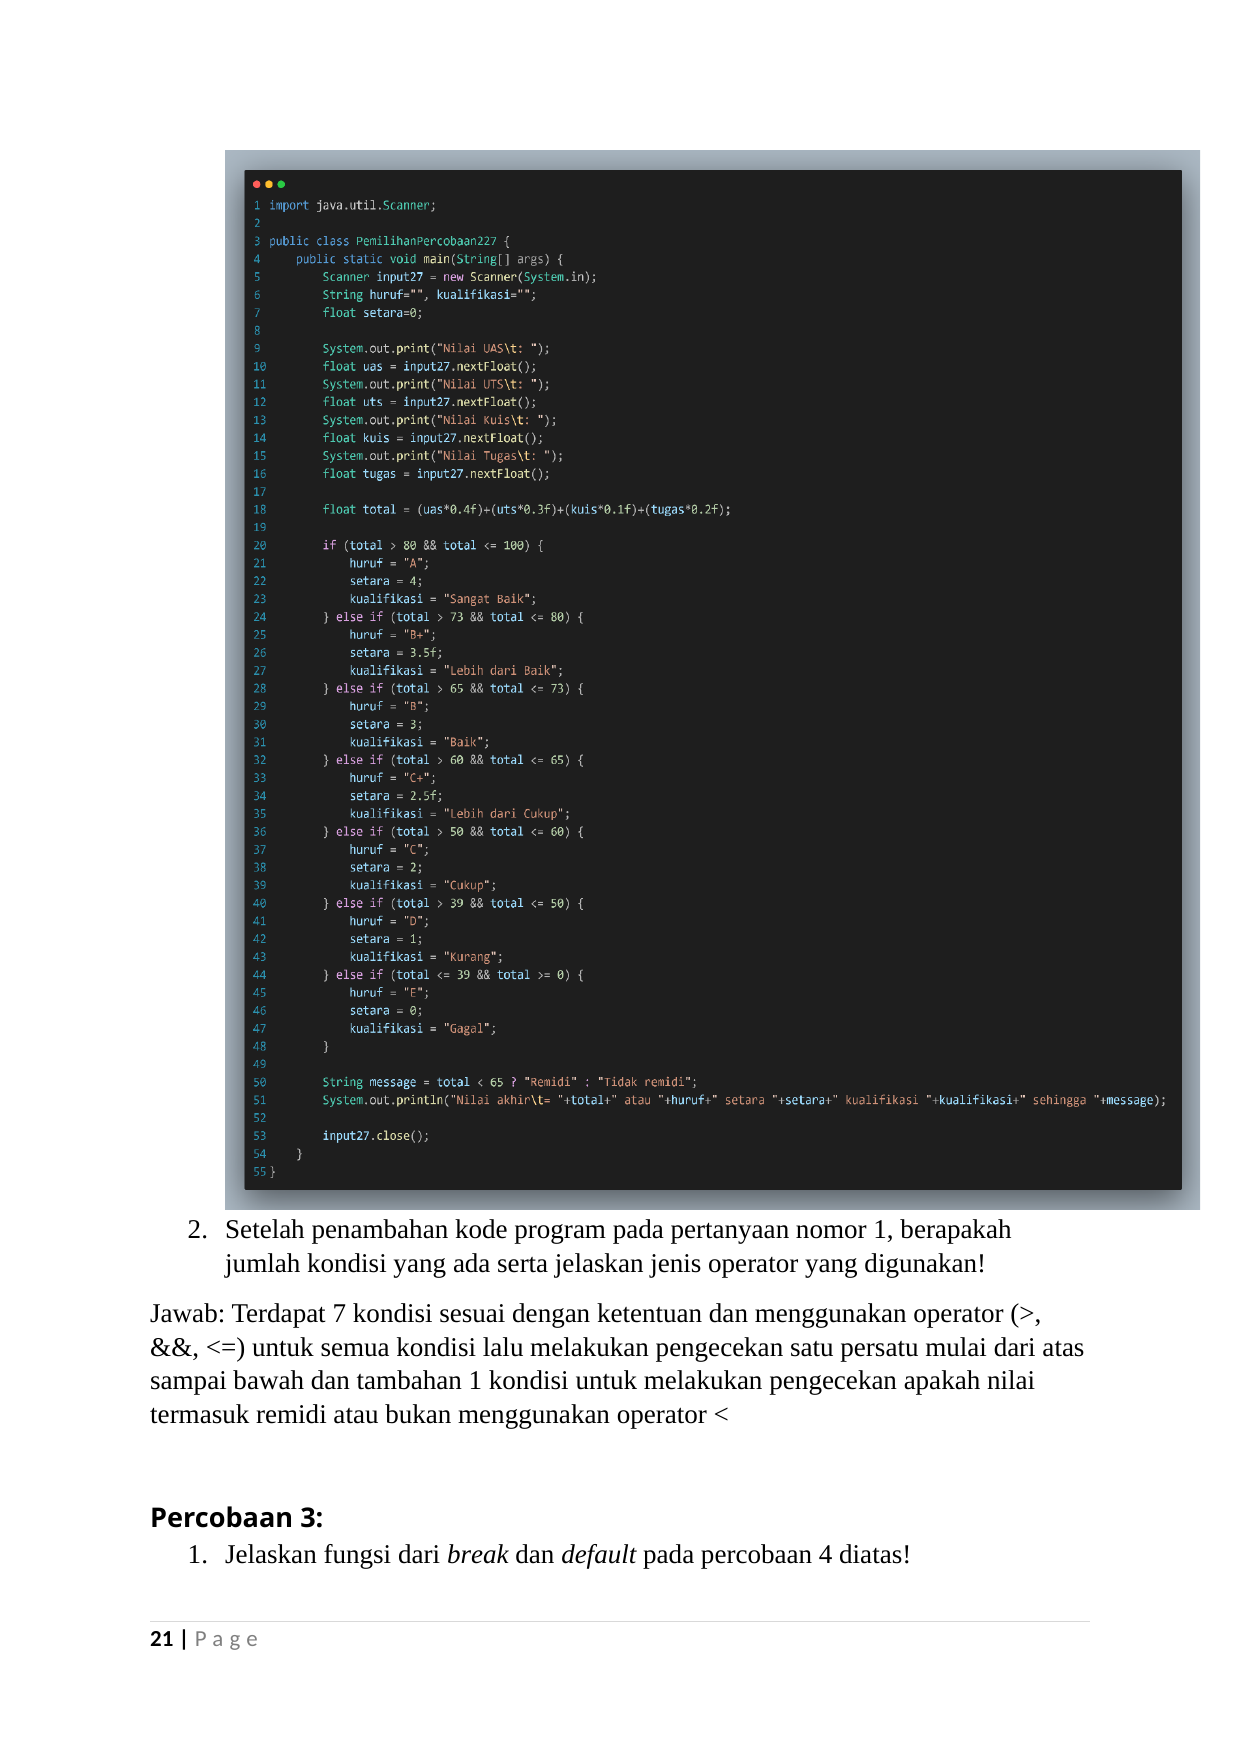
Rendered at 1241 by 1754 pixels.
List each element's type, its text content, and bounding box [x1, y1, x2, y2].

text Jawab: Terdapat 7 kondisi sesuai dengan ketentuan dan menggunakan operator (>, &&, <=) untuk semua kondisi lalu melakukan pengecekan satu persatu mulai dari atas sampai bawah dan tambahan 1 kondisi untuk melakukan pengecekan apakah nilai termasuk remidi atau bukan menggunakan operator < [150, 1297, 1090, 1429]
picture [225, 150, 1200, 1210]
subtitle Percobaan 3: [150, 1498, 1090, 1535]
list Setelah penambahan kode program pada pertanyaan nomor 1, berapakah jumlah kondisi yang ada serta jelaskan jenis operator yang digunakan! [187, 1213, 1090, 1278]
list Jelaskan fungsi dari break dan default pada percobaan 4 diatas! [187, 1538, 1090, 1569]
